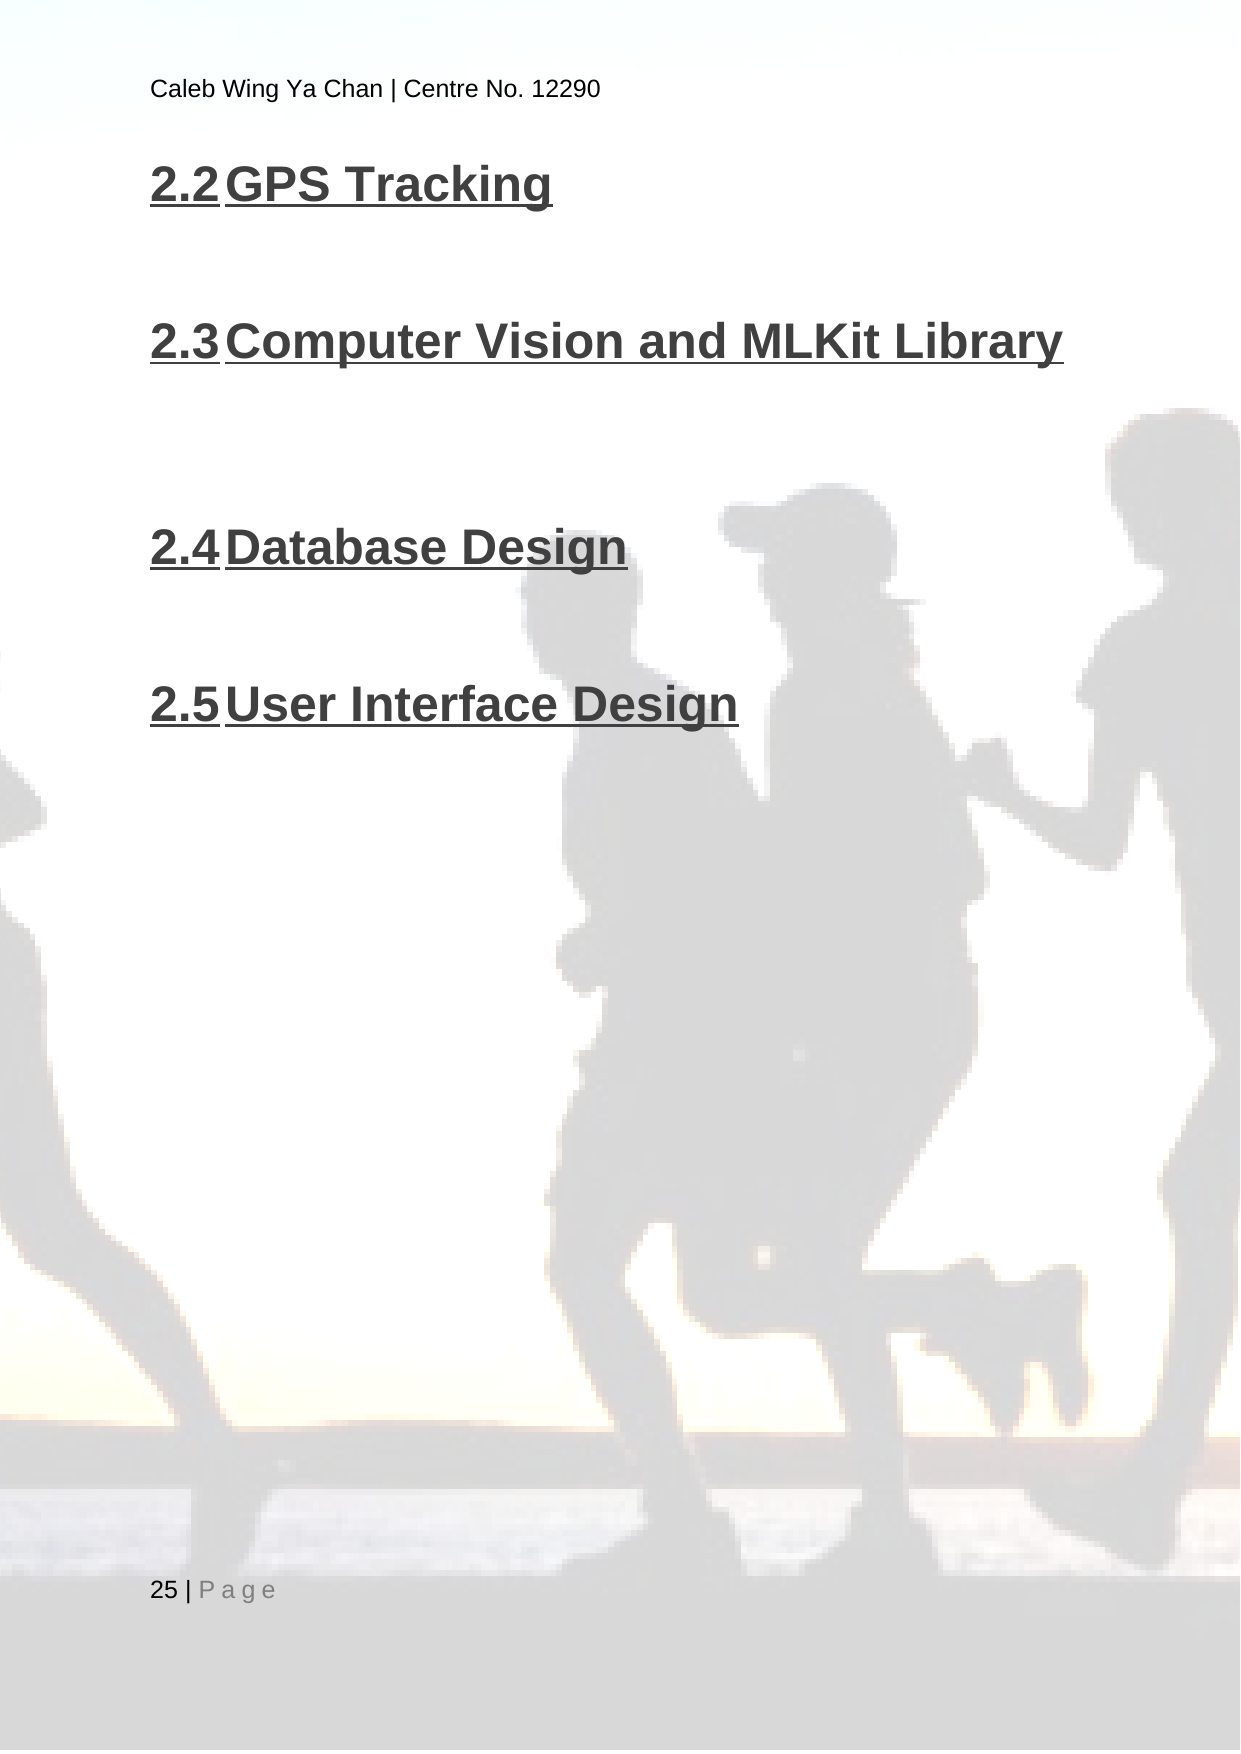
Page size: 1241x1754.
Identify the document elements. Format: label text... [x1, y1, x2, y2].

subtitle Database Design [150, 517, 1090, 574]
subtitle User Interface Design [150, 674, 1090, 732]
subtitle GPS Tracking [150, 154, 1090, 212]
subtitle Computer Vision and MLKit Library [150, 312, 1090, 369]
